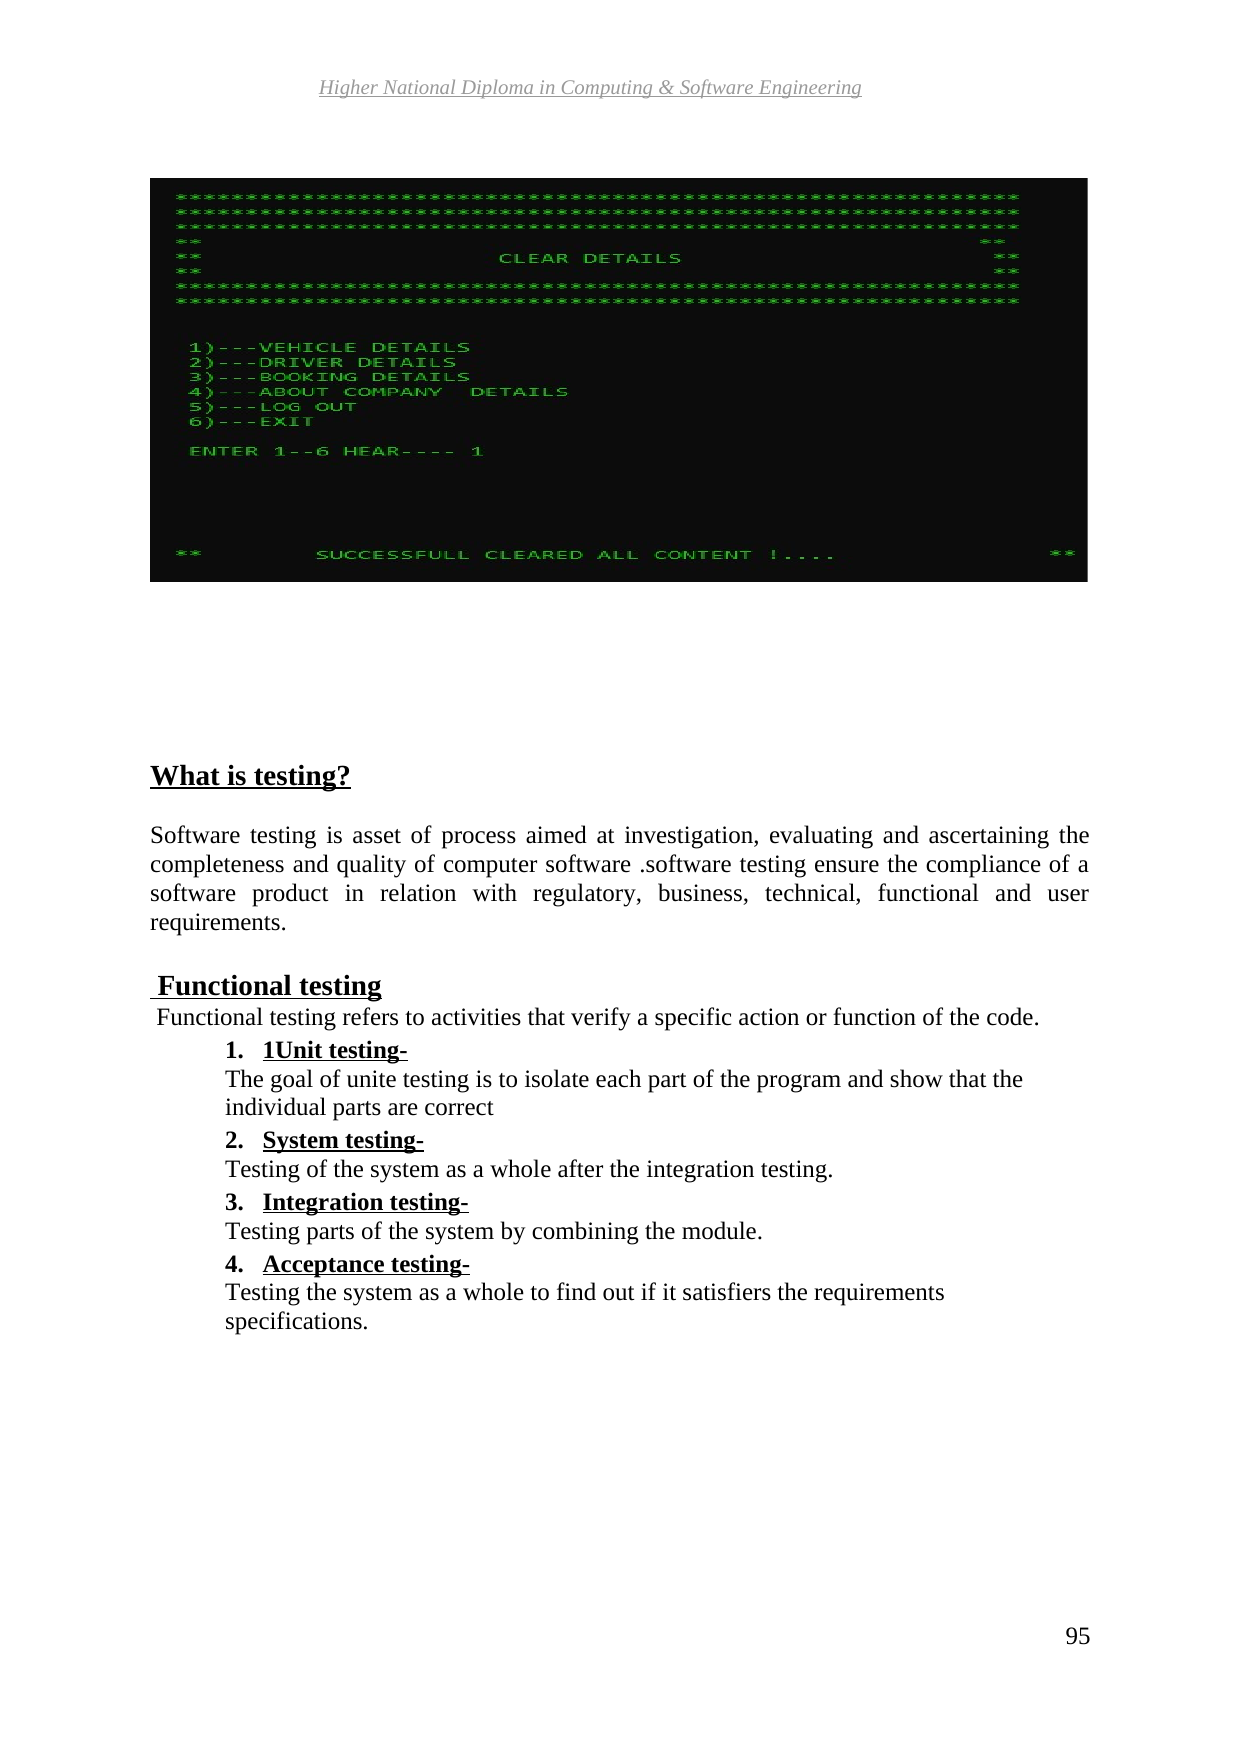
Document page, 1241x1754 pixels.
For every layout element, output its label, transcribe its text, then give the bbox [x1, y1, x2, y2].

subtitle Functional testing [150, 968, 1090, 1002]
subtitle Integration testing- [225, 1187, 1090, 1216]
list Testing the system as a whole to find out if it satisfiers the requirements specifications. [225, 1277, 1090, 1335]
list Testing parts of the system by combining the module. [225, 1216, 1090, 1244]
subtitle Acceptance testing- [225, 1249, 1090, 1277]
list Testing of the system as a whole after the integration testing. [225, 1154, 1090, 1183]
text Functional testing refers to activities that verify a specific action or function of the code. [150, 1002, 1090, 1031]
subtitle System testing- [225, 1125, 1090, 1154]
list The goal of unite testing is to isolate each part of the program and show that the individual parts are correct [225, 1064, 1090, 1121]
text Software testing is asset of process aimed at investigation, evaluating and ascertaining the completeness and quality of computer software .software testing ensure the compliance of a software product in relation with regulatory, business, technical, functional and user requirements. [150, 821, 1090, 936]
subtitle What is testing? [150, 758, 1090, 792]
subtitle 1Unit testing- [225, 1035, 1090, 1064]
picture [150, 178, 1088, 582]
